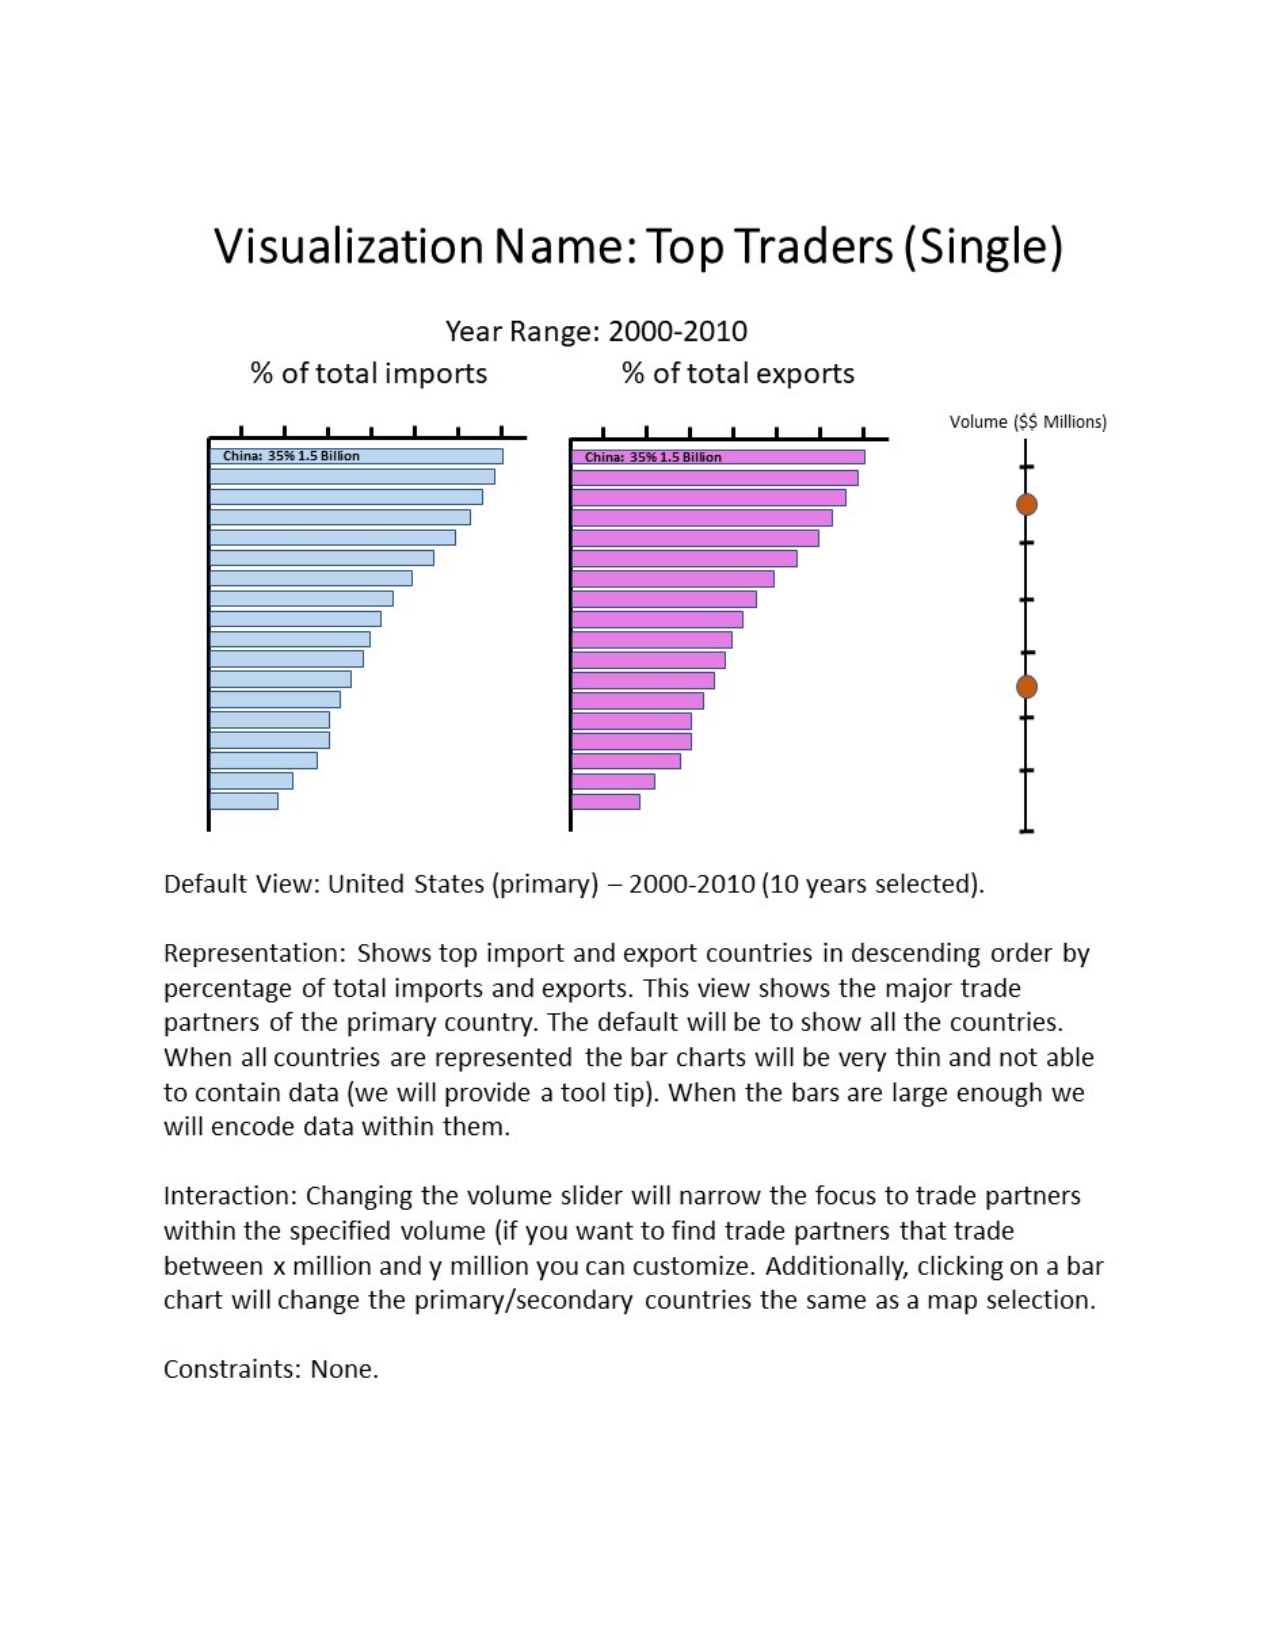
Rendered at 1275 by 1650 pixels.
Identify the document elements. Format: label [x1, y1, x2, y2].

picture [150, 180, 1125, 1481]
